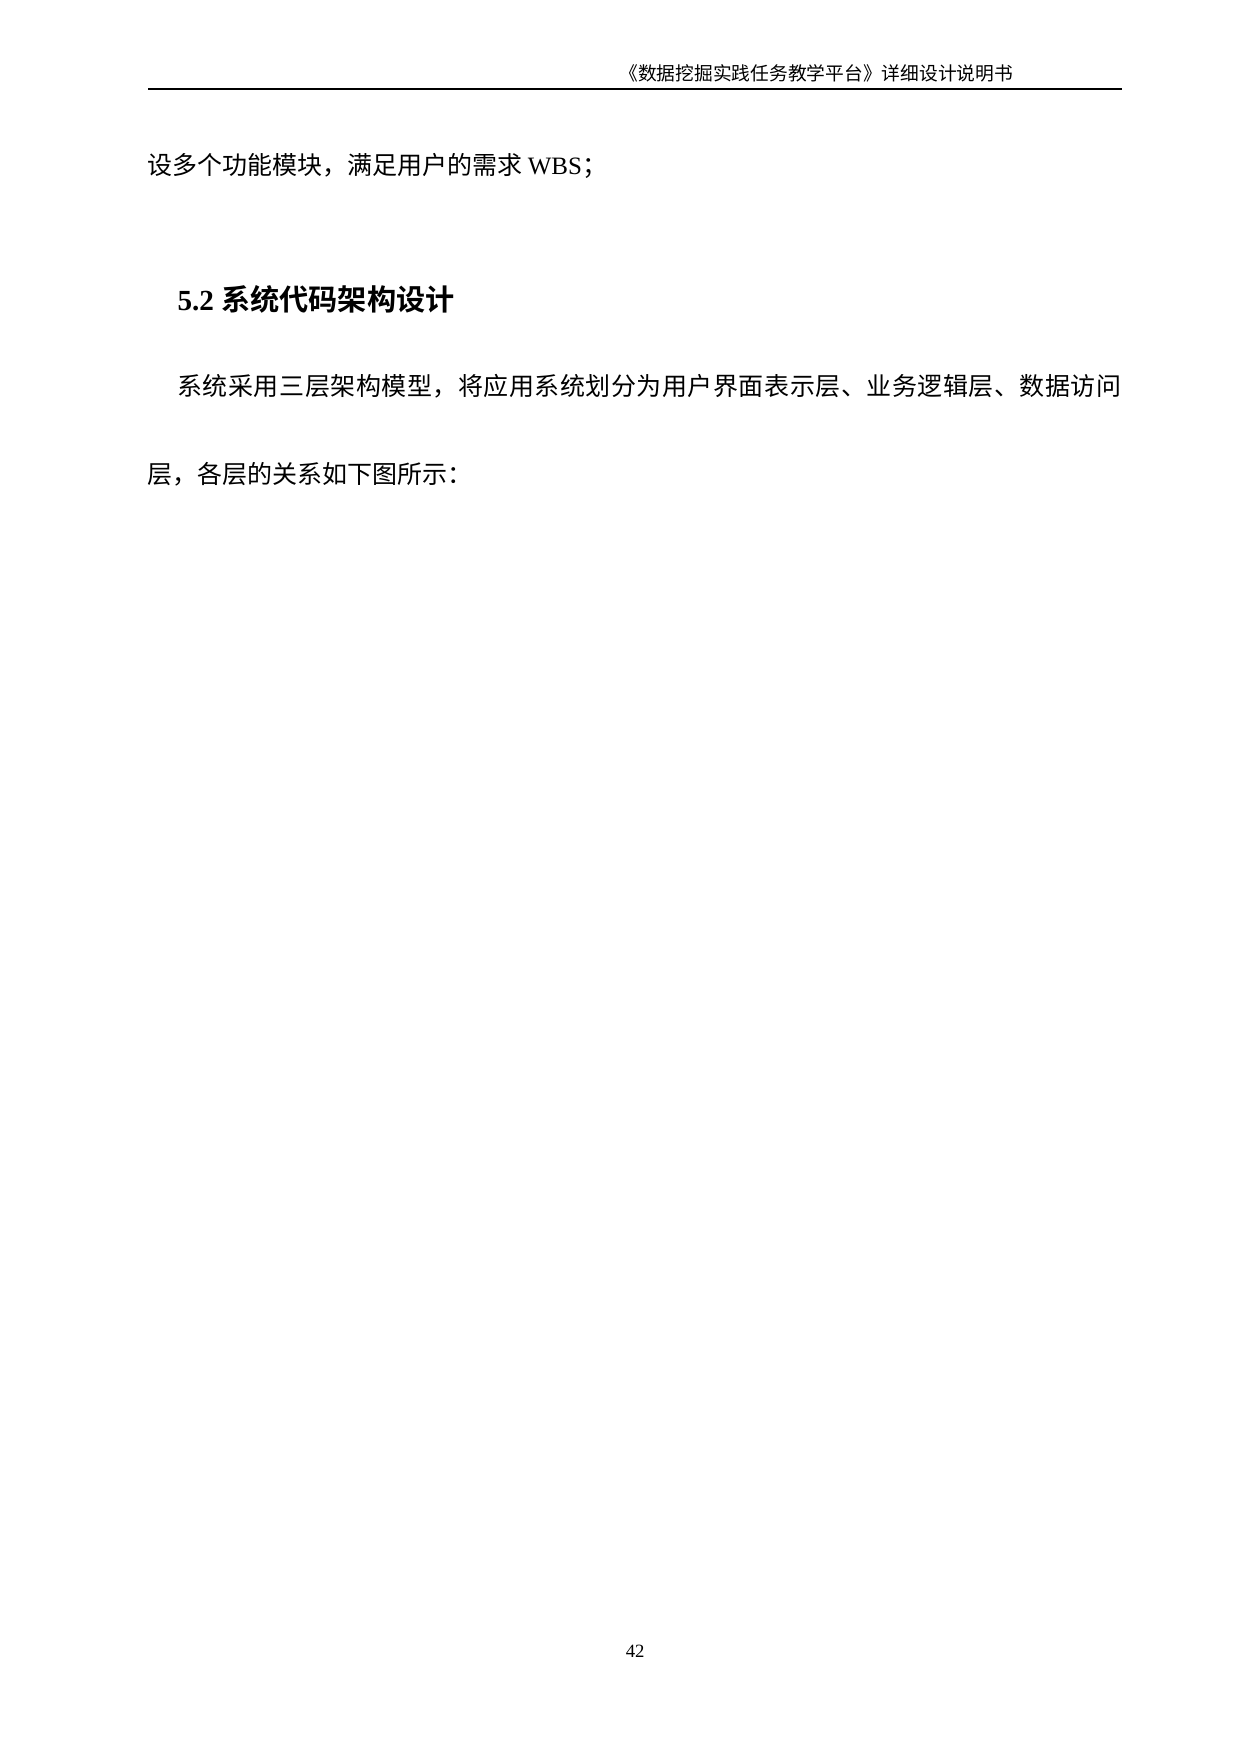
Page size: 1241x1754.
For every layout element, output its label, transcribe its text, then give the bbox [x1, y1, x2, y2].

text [148, 130, 1122, 198]
text 系统采用三层架构模型，将应用系统划分为用户界面表示层、业务逻辑层、数据访问层，各层的关系如下图所示： [148, 350, 1122, 506]
subtitle 系统代码架构设计 [177, 264, 1122, 332]
